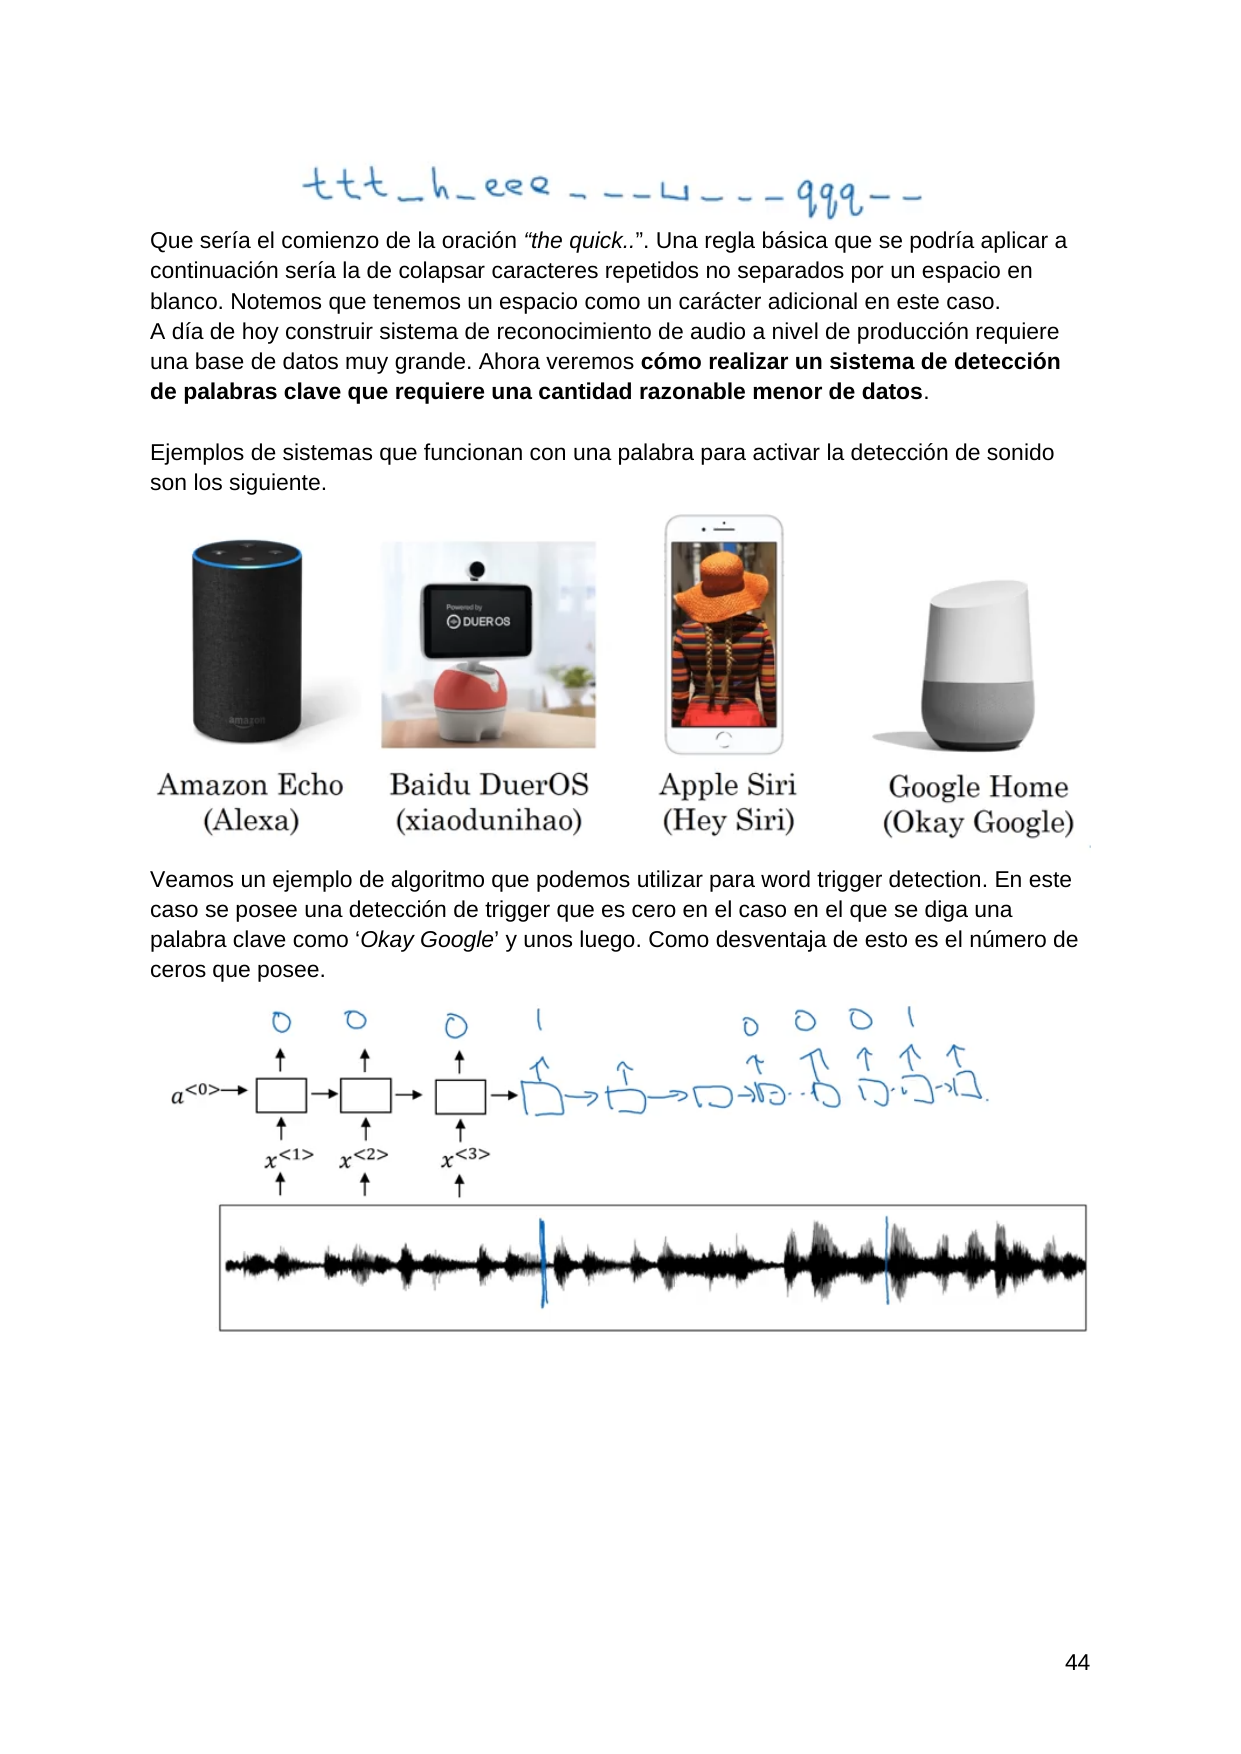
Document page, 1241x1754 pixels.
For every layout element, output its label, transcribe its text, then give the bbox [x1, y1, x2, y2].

text Ejemplos de sistemas que funcionan con una palabra para activar la detección de sonido son los siguiente. [150, 439, 1090, 495]
picture [150, 499, 1091, 862]
text Que sería el comienzo de la oración “the quick..”. Una regla básica que se podría aplicar a continuación sería la de colapsar caracteres repetidos no separados por un espacio en blanco. Notemos que tenemos un espacio como un carácter adicional en este caso. [150, 227, 1090, 314]
text Veamos un ejemplo de algoritmo que podemos utilizar para word trigger detection. En este caso se posee una detección de trigger que es cero en el caso en el que se diga una palabra clave como ‘Okay Google’ y unos luego. Como desventaja de esto es el número de ceros que posee. [150, 866, 1090, 982]
picture [298, 150, 942, 224]
text A día de hoy construir sistema de reconocimiento de audio a nivel de producción requiere una base de datos muy grande. Ahora veremos cómo realizar un sistema de detección de palabras clave que requiere una cantidad razonable menor de datos. [150, 318, 1090, 405]
picture [150, 986, 1091, 1345]
